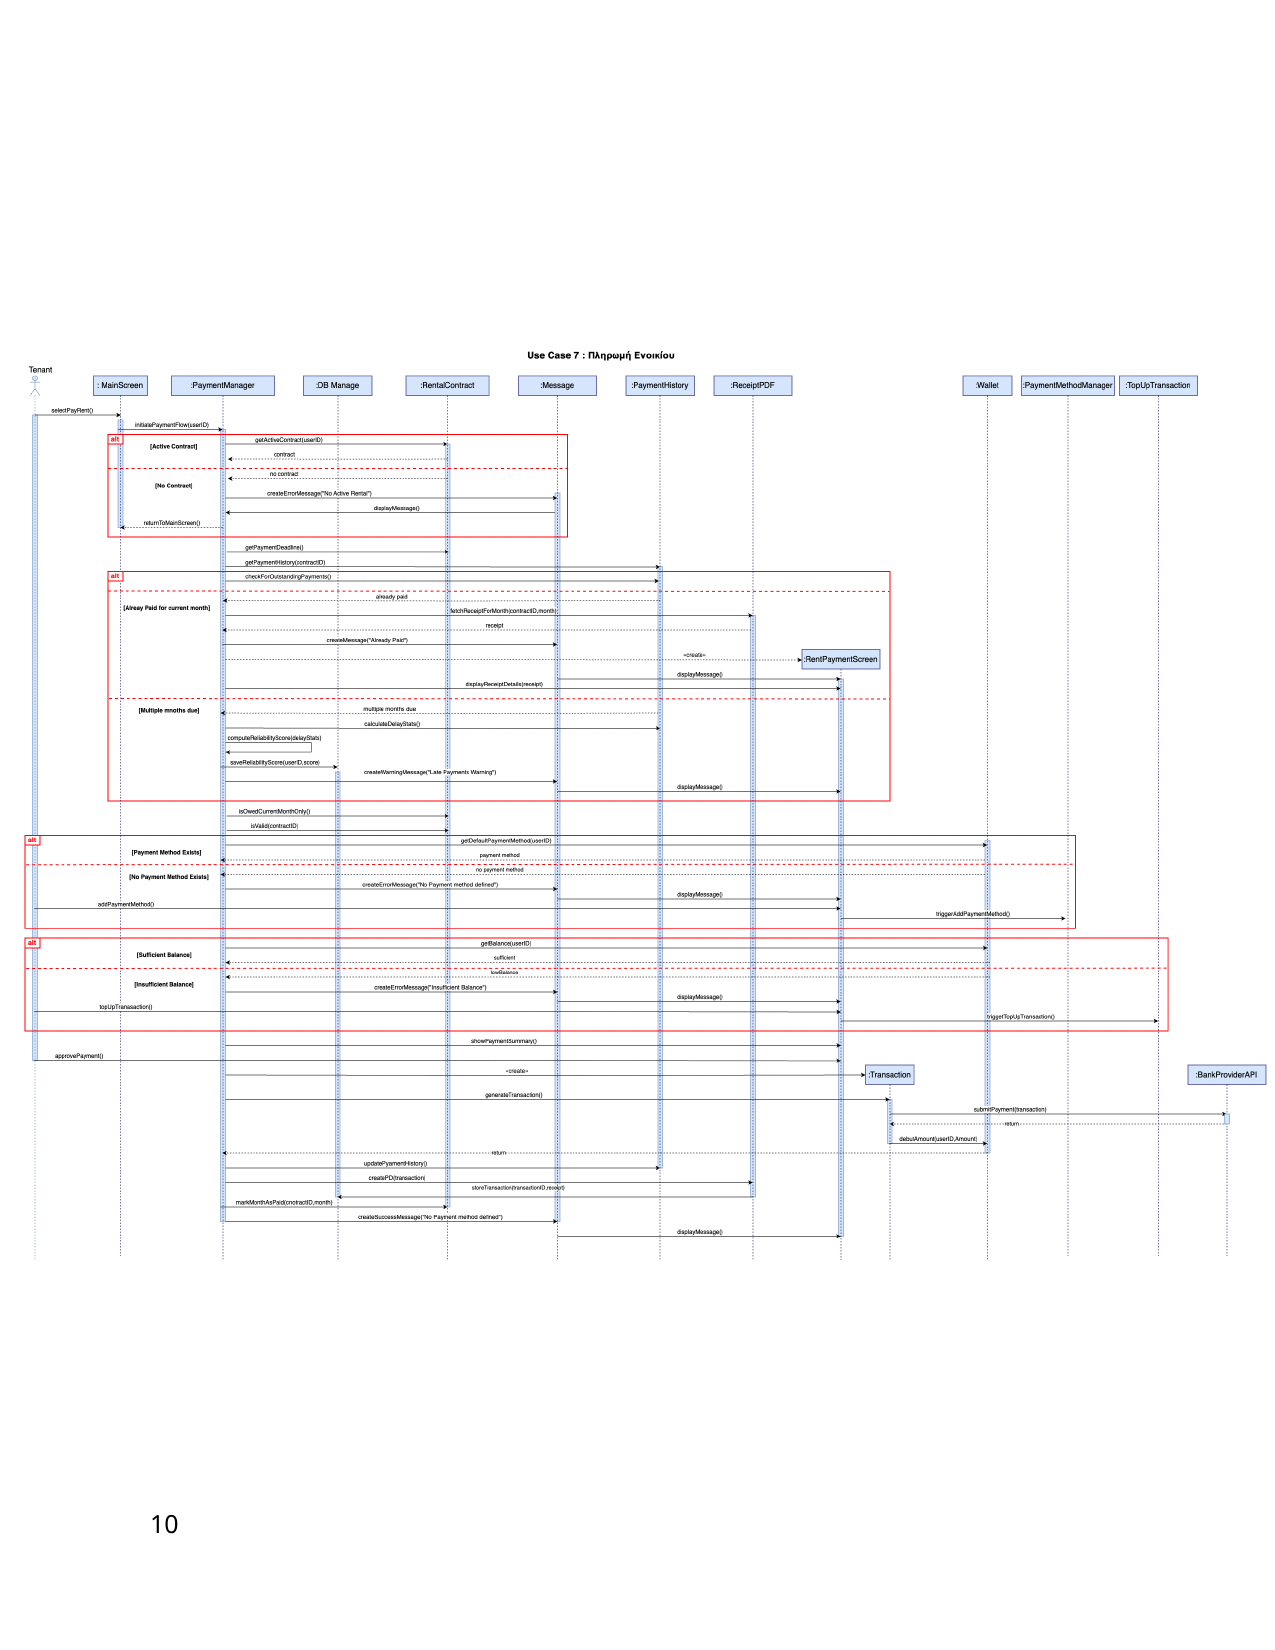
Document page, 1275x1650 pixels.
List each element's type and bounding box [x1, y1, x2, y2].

picture [0, 332, 1274, 1260]
